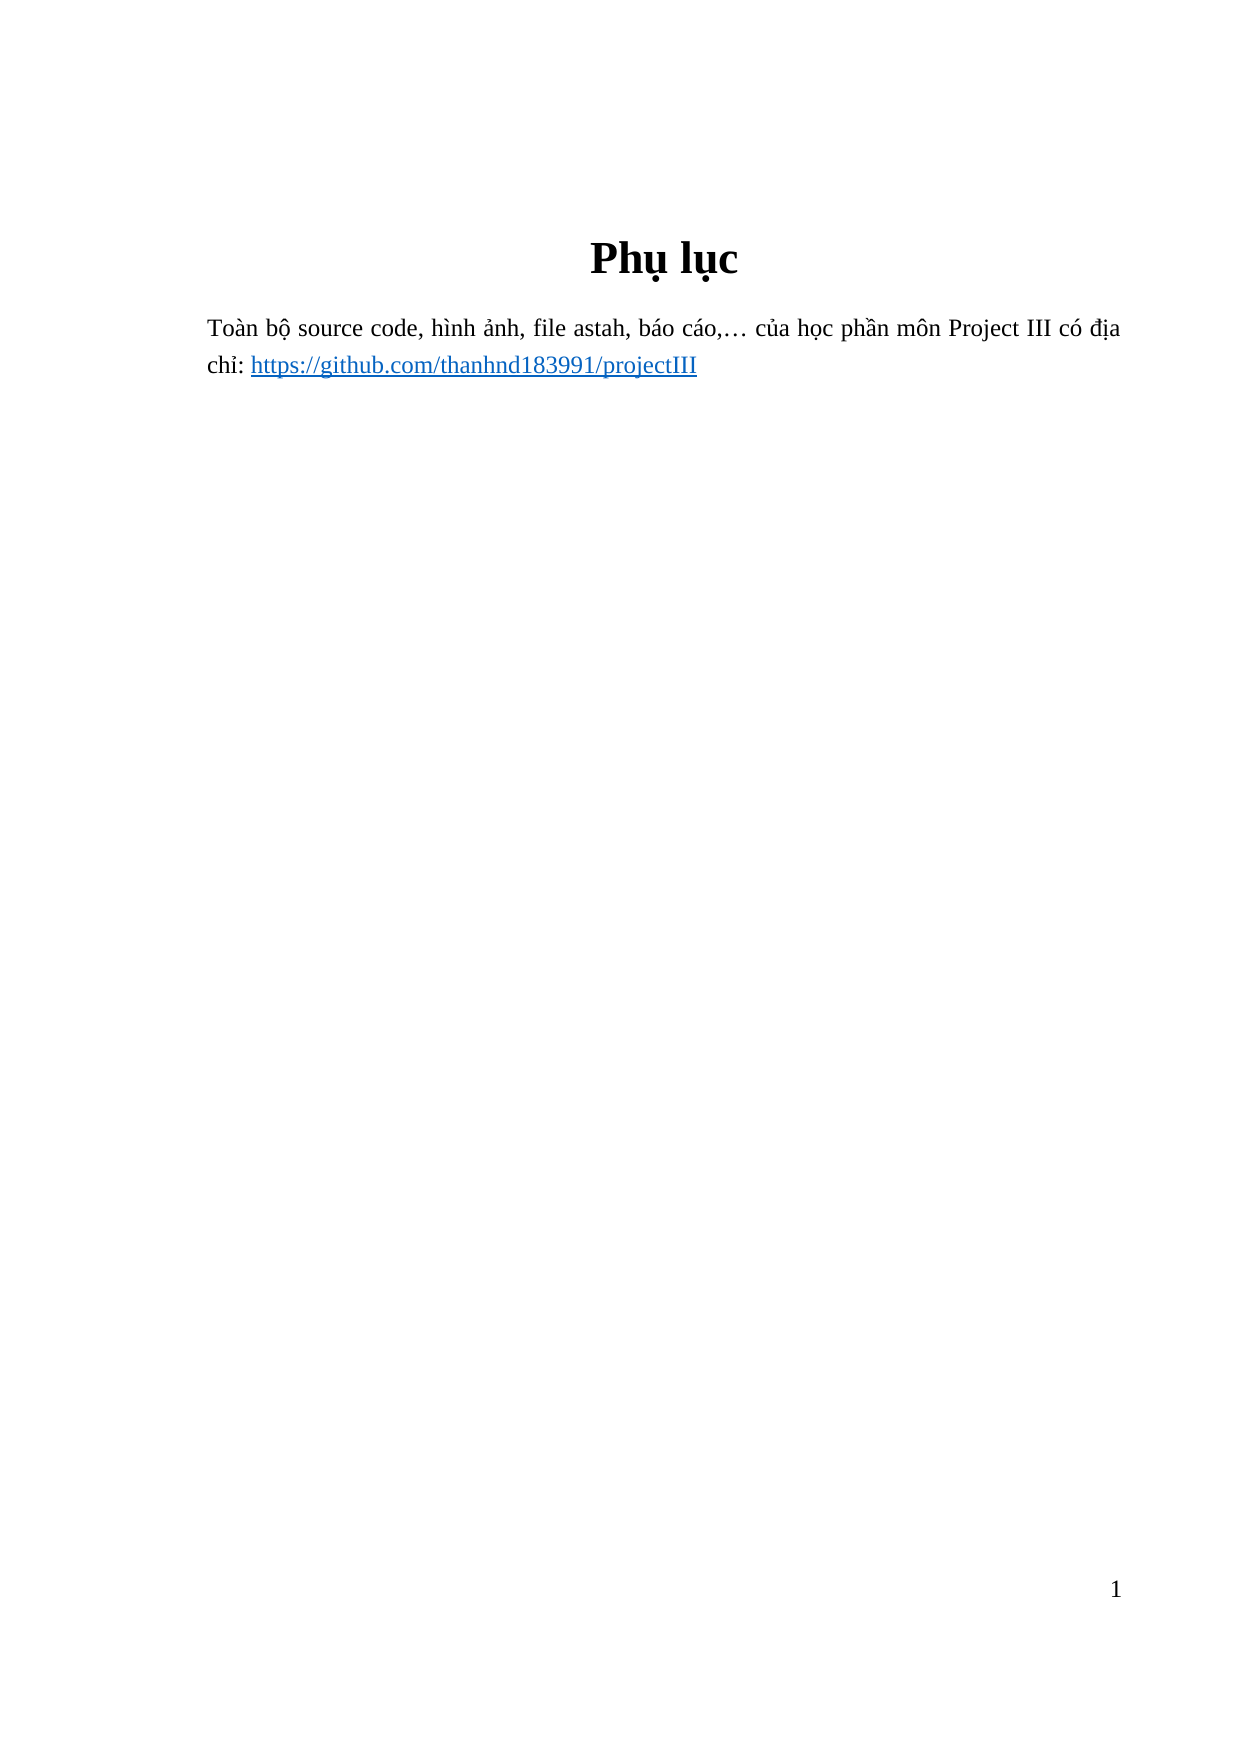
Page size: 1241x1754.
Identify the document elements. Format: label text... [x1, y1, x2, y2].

subtitle Phụ lục [590, 231, 739, 283]
text Toàn bộ source code, hình ảnh, file astah, báo cáo,… của học phần môn Project III có địa chỉ: https://github.com/thanhnd183991/projectIII [207, 139, 1122, 379]
